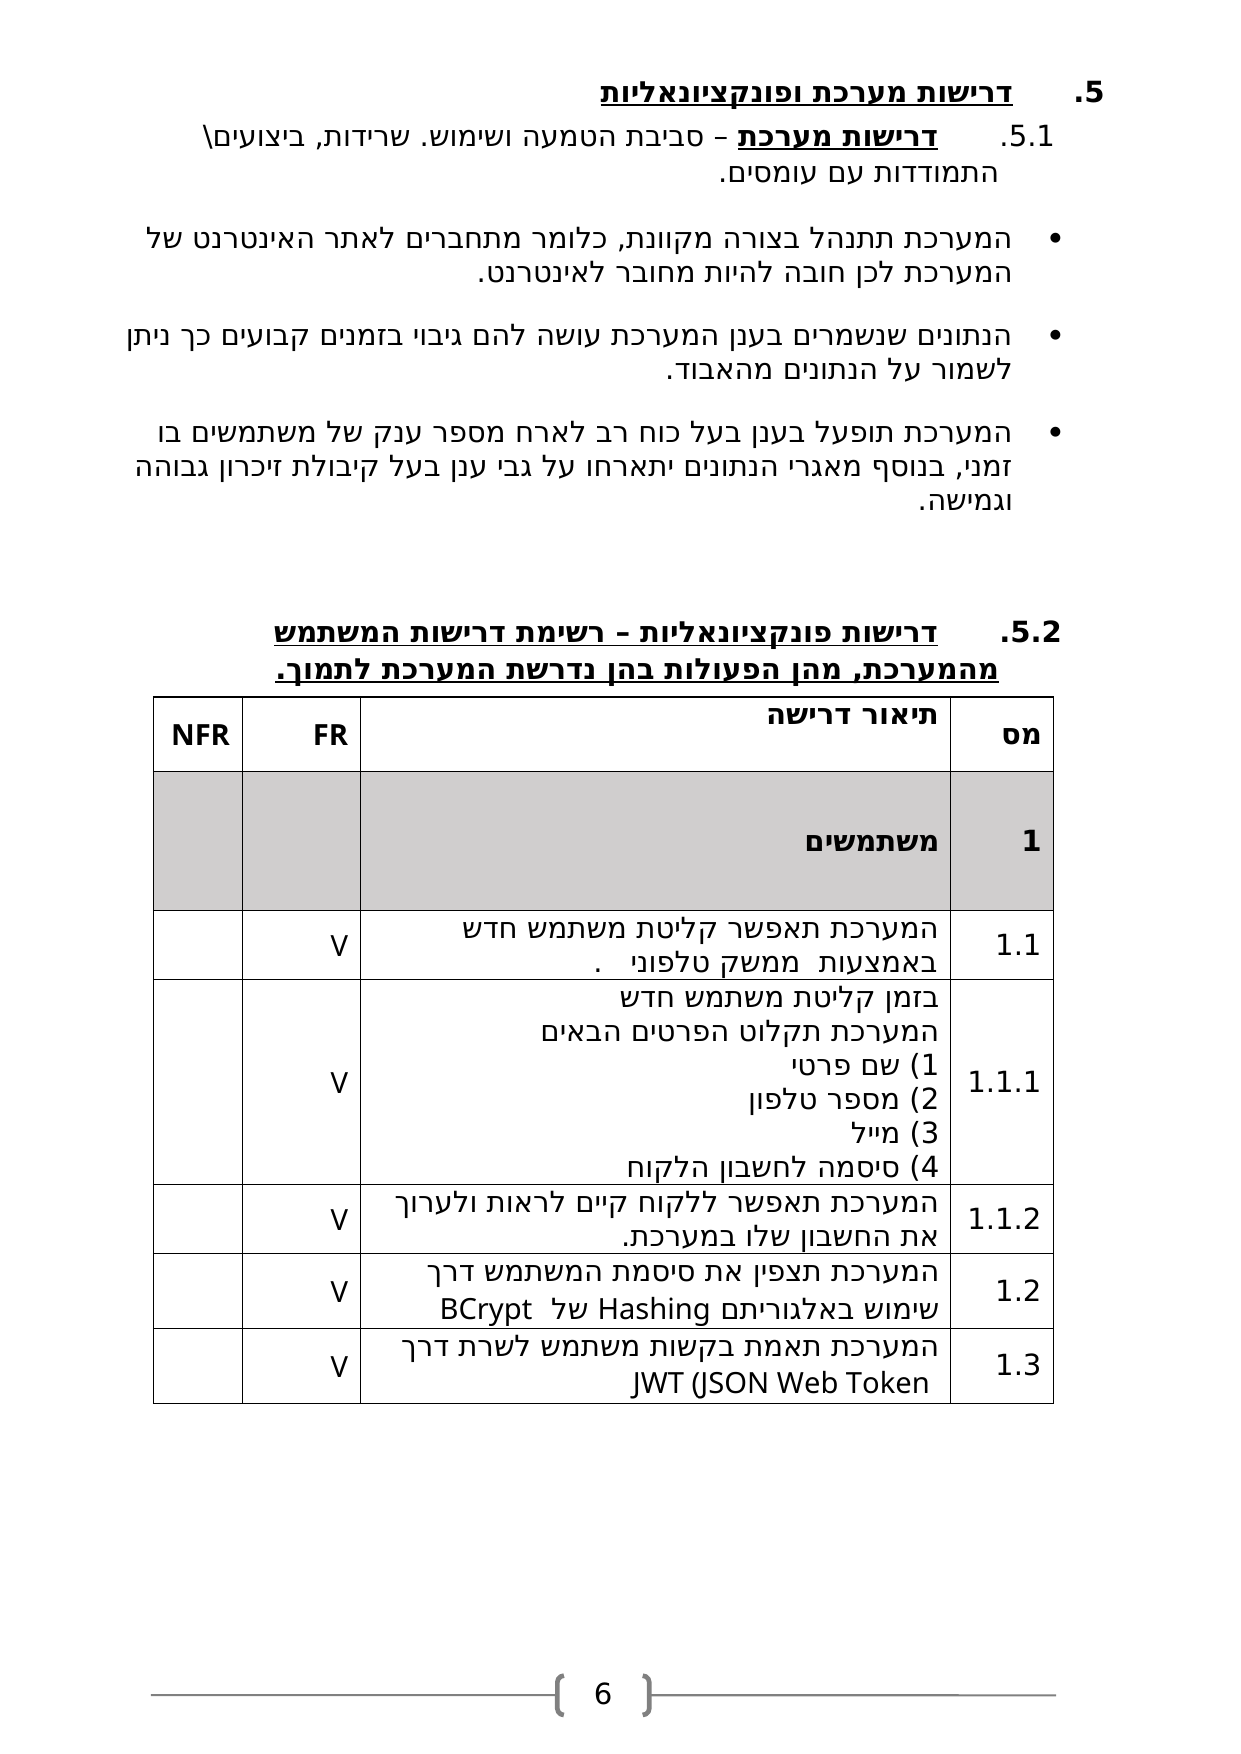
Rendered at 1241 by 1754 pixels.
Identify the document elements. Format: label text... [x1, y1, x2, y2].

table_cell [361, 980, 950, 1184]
subtitle דרישות מערכת ופונקציונאליות [119, 75, 1073, 109]
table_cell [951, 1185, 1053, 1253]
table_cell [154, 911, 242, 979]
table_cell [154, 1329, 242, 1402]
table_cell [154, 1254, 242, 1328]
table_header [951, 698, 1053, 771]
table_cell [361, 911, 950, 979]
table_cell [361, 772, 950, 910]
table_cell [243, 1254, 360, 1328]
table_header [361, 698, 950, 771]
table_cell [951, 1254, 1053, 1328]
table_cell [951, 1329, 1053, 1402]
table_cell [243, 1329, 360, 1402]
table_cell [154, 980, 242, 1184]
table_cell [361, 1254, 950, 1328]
list הנתונים שנשמרים בענן המערכת עושה להם גיבוי בזמנים קבועים כך ניתן לשמור על הנתונים מהאבוד. [119, 319, 1050, 387]
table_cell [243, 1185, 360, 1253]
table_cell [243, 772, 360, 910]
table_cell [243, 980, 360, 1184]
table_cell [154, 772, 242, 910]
list המערכת תופעל בענן בעל כוח רב לארח מספר ענק של משתמשים בו זמני, בנוסף מאגרי הנתונים יתארחו על גבי ענן בעל קיבולת זיכרון גבוהה וגמישה. [119, 416, 1050, 518]
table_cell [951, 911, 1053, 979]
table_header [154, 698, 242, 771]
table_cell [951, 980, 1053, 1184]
subtitle דרישות פונקציונאליות – רשימת דרישות המשתמש מהמערכת, מהן הפעולות בהן נדרשת המערכת לתמוך. [119, 616, 999, 686]
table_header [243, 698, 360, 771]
subtitle דרישות מערכת – סביבת הטמעה ושימוש. שרידות, ביצועים\ התמודדות עם עומסים. [119, 119, 999, 190]
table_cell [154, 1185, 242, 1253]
list המערכת תתנהל בצורה מקוונת, כלומר מתחברים לאתר האינטרנט של המערכת לכן חובה להיות מחובר לאינטרנט. [119, 222, 1050, 289]
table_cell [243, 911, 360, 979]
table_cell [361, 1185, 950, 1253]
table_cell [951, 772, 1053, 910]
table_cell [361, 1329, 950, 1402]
